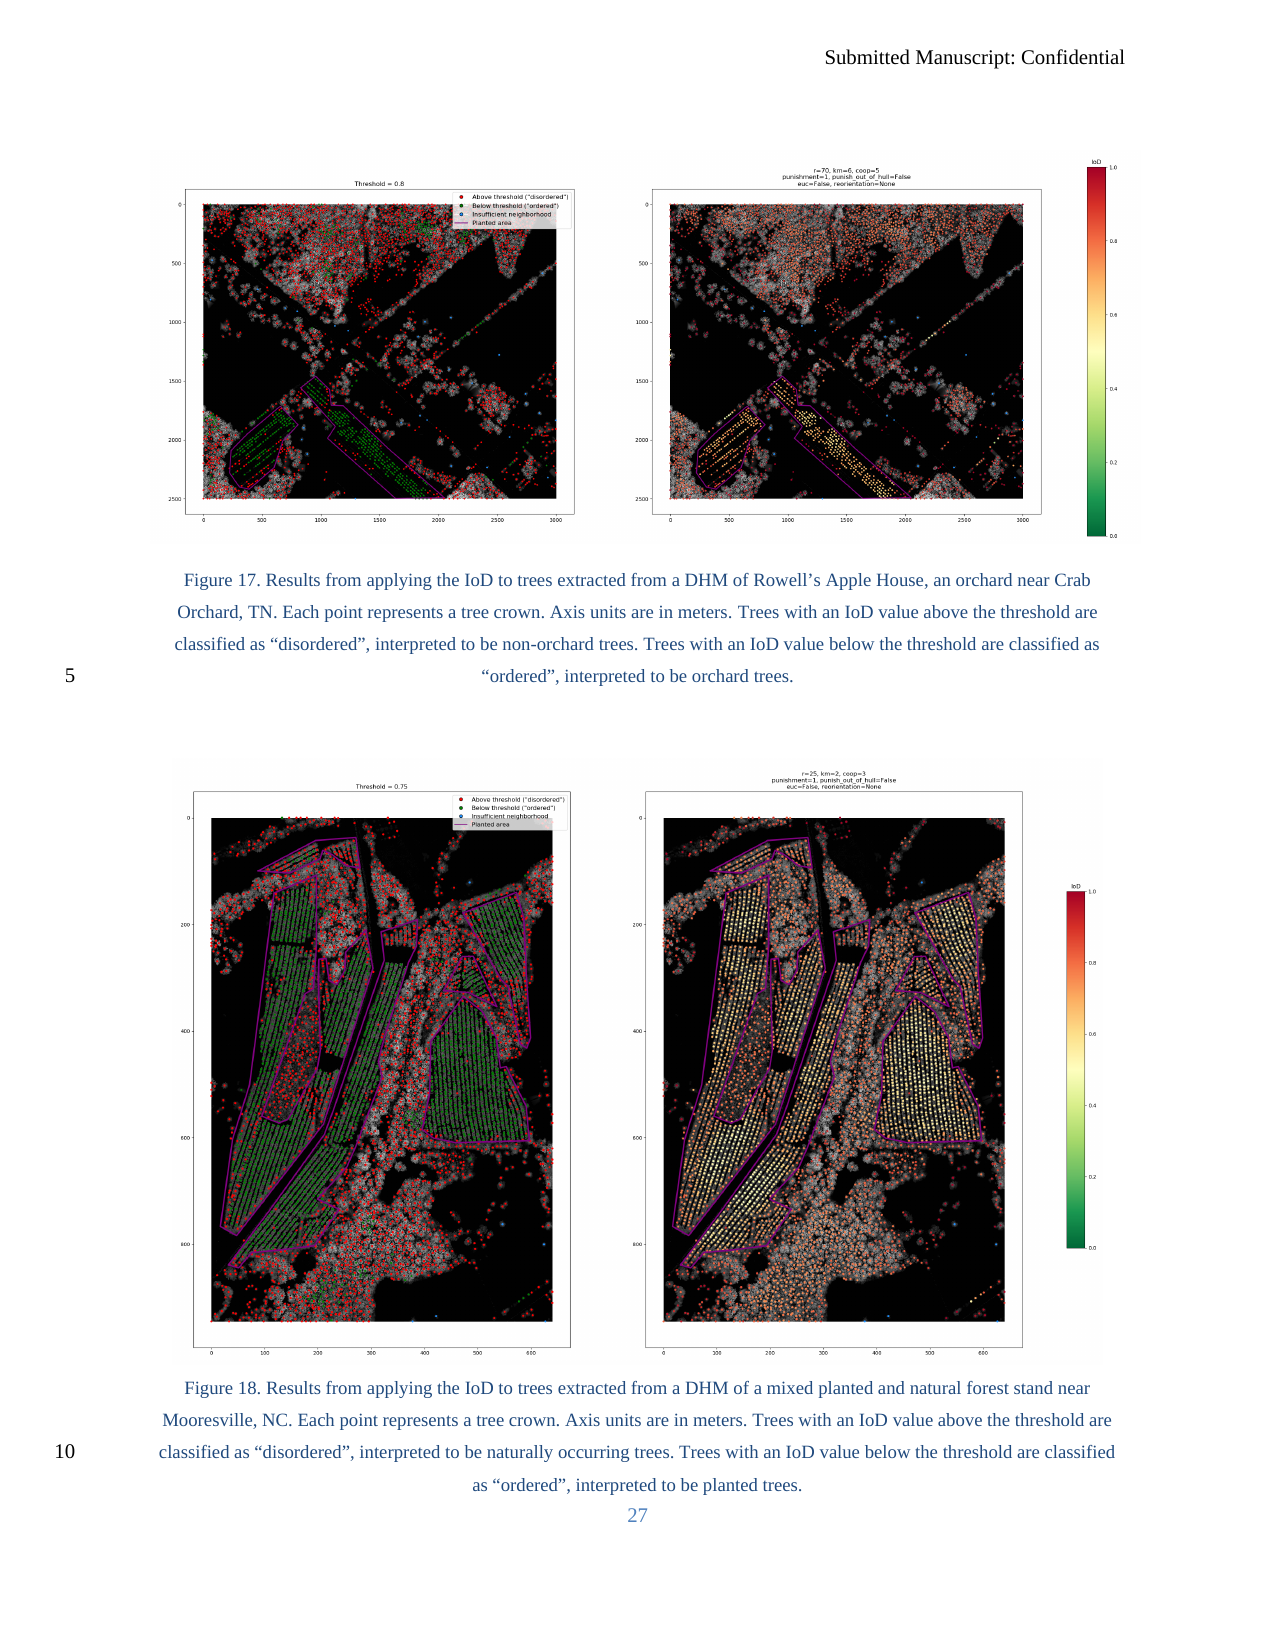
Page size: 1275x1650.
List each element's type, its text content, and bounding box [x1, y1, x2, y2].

picture [171, 758, 1104, 1365]
text Figure 18. Results from applying the IoD to trees extracted from a DHM of a mixed planted and natural forest stand near Mooresville, NC. Each point represents a tree crown. Axis units are in meters. Trees with an IoD value above the threshold are classified as “disordered”, interpreted to be naturally occurring trees. Trees with an IoD value below the threshold are classified as “ordered”, interpreted to be planted trees. [150, 1377, 1125, 1495]
text Figure 17. Results from applying the IoD to trees extracted from a DHM of Rowell’s Apple House, an orchard near Crab Orchard, TN. Each point represents a tree crown. Axis units are in meters. Trees with an IoD value above the threshold are classified as “disordered”, interpreted to be non-orchard trees. Trees with an IoD value below the threshold are classified as “ordered”, interpreted to be orchard trees. [150, 568, 1125, 687]
picture [150, 150, 1141, 544]
